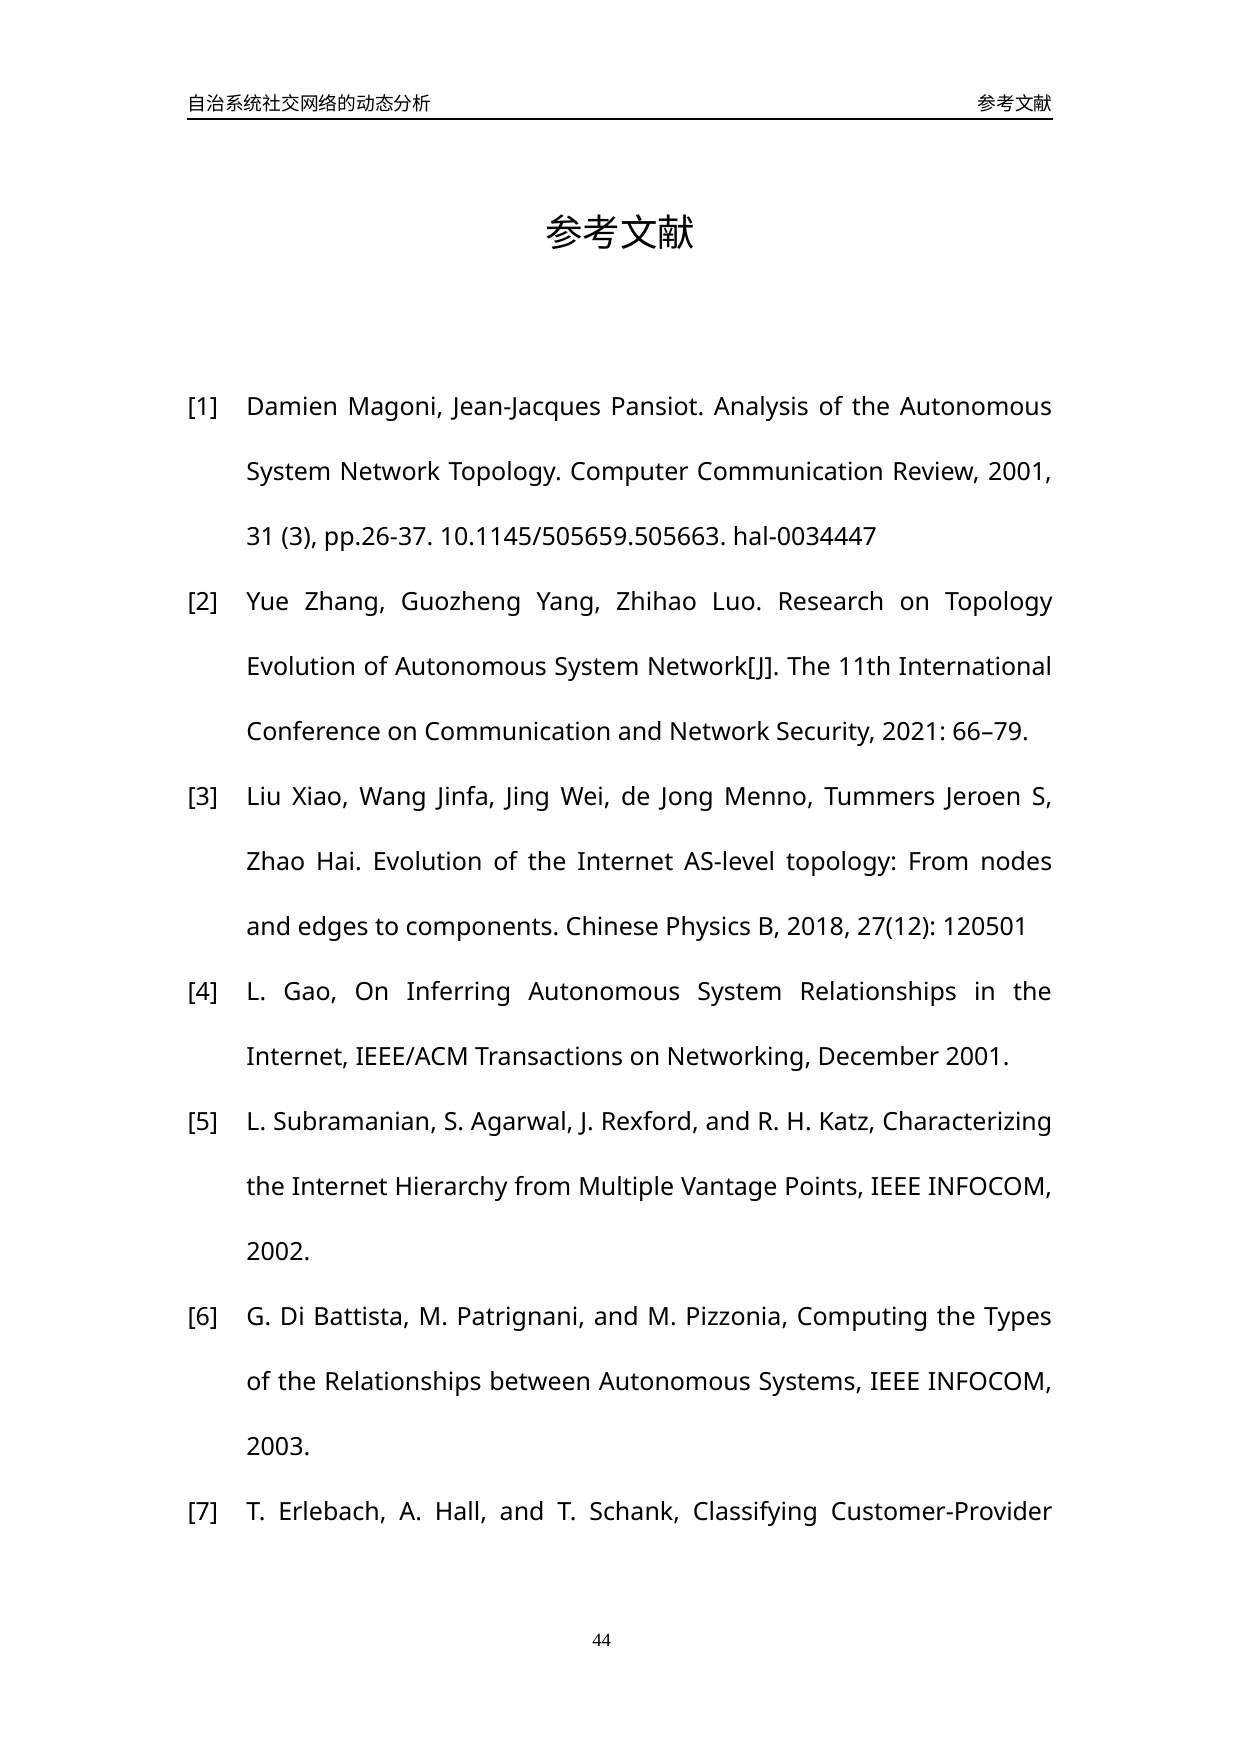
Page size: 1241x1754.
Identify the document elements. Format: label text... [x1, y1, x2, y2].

list L. Subramanian, S. Agarwal, J. Rexford, and R. H. Katz, Characterizing the Internet Hierarchy from Multiple Vantage Points, IEEE INFOCOM, 2002. [187, 1088, 1053, 1283]
list Damien Magoni, Jean-Jacques Pansiot. Analysis of the Autonomous System Network Topology. Computer Communication Review, 2001, 31 (3), pp.26-37. 10.1145/505659.505663. hal-0034447 [187, 373, 1053, 568]
list G. Di Battista, M. Patrignani, and M. Pizzonia, Computing the Types of the Relationships between Autonomous Systems, IEEE INFOCOM, 2003. [187, 1283, 1053, 1478]
subtitle 参考文献 [187, 197, 1053, 262]
list L. Gao, On Inferring Autonomous System Relationships in the Internet, IEEE/ACM Transactions on Networking, December 2001. [187, 958, 1053, 1088]
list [187, 1478, 1053, 1543]
list Liu Xiao, Wang Jinfa, Jing Wei, de Jong Menno, Tummers Jeroen S, Zhao Hai. Evolution of the Internet AS-level topology: From nodes and edges to components. Chinese Physics B, 2018, 27(12): 120501 [187, 763, 1053, 958]
list Yue Zhang, Guozheng Yang, Zhihao Luo. Research on Topology Evolution of Autonomous System Network[J]. The 11th International Conference on Communication and Network Security, 2021: 66–79. [187, 568, 1053, 763]
